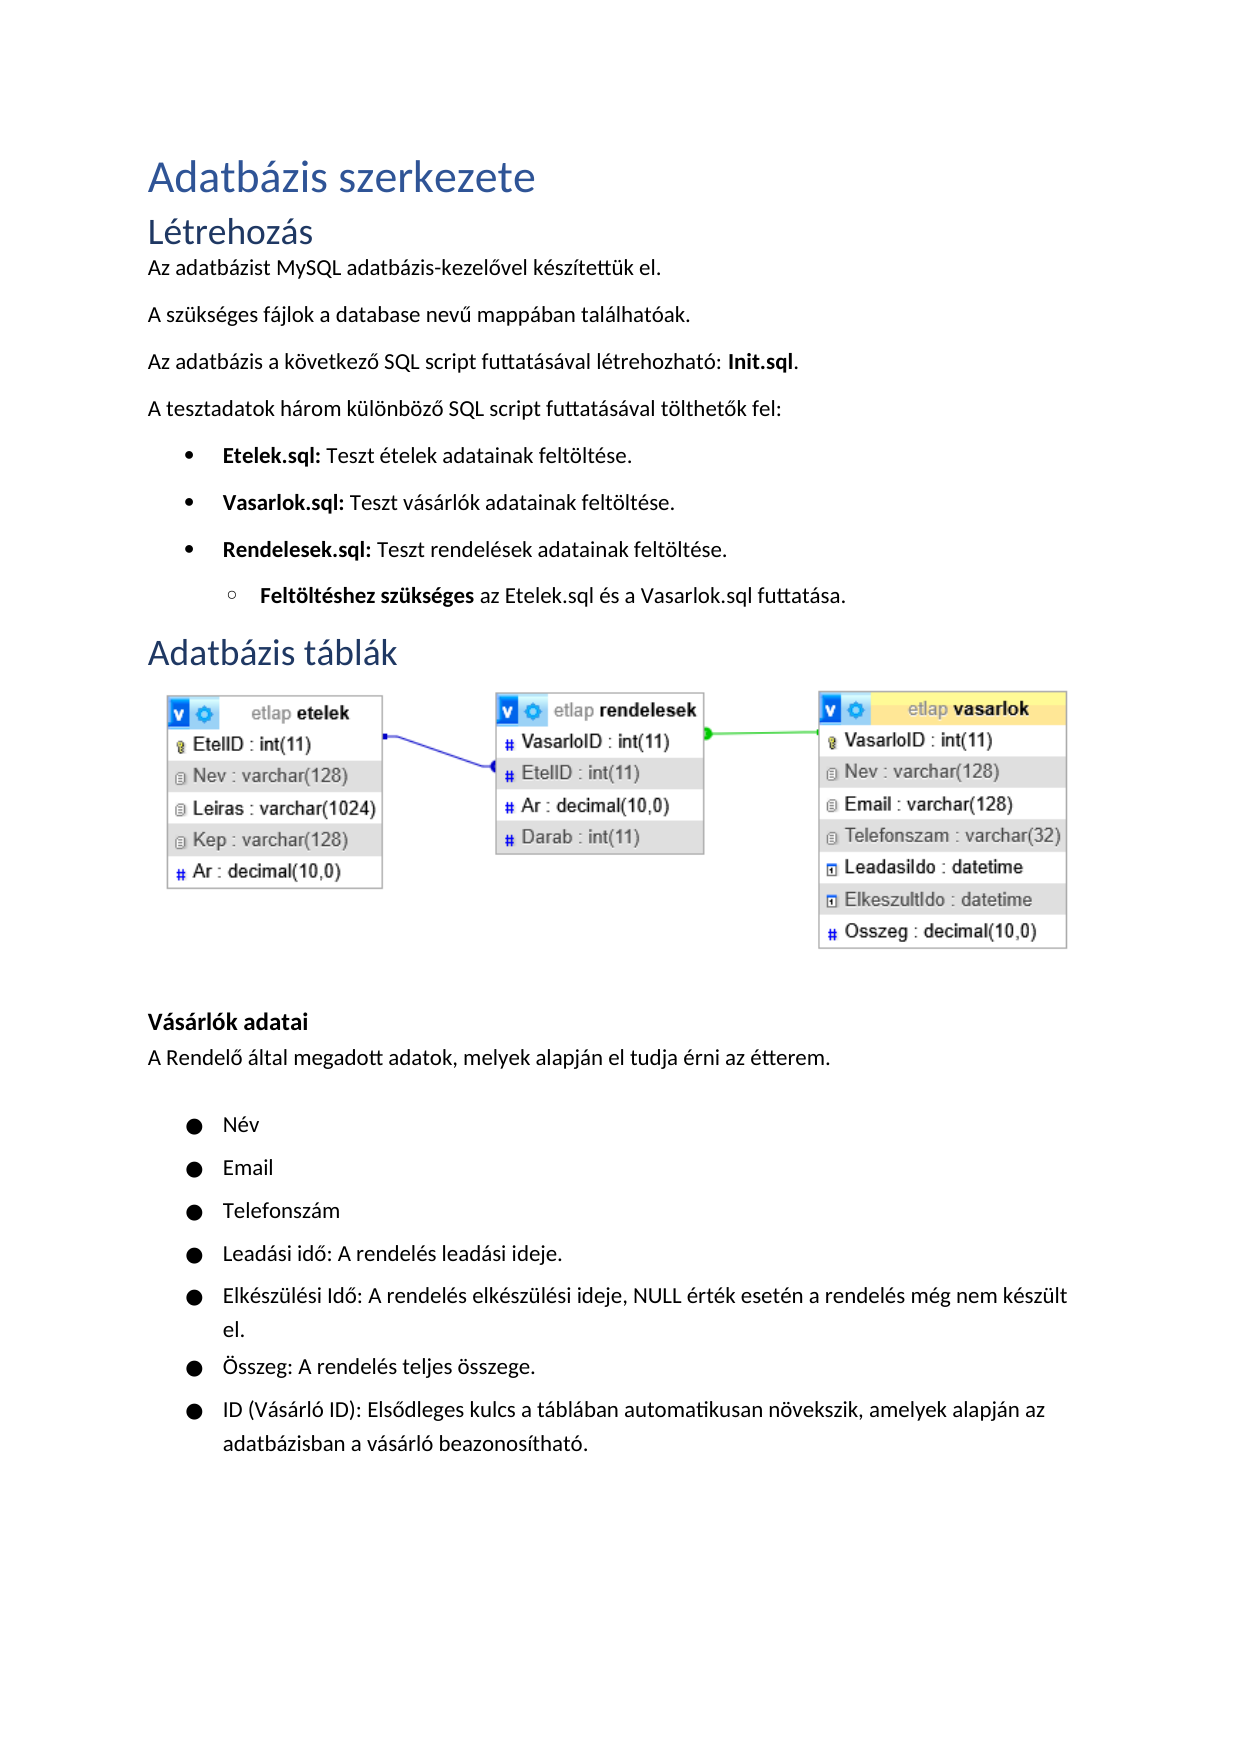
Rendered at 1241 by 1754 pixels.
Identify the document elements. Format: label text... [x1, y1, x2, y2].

text A szükséges fájlok a database nevű mappában találhatóak. [148, 300, 1093, 328]
list Vasarlok.sql: Teszt vásárlók adatainak feltöltése. [185, 488, 1093, 516]
list Feltöltéshez szükséges az Etelek.sql és a Vasarlok.sql futtatása. [223, 582, 1093, 610]
list Összeg: A rendelés teljes összege. [185, 1344, 1093, 1386]
subtitle Létrehozás [148, 208, 1093, 253]
subtitle Vásárlók adatai [148, 1006, 1093, 1036]
list Etelek.sql: Teszt ételek adatainak feltöltése. [185, 441, 1093, 469]
list Név [185, 1102, 1093, 1145]
list ID (Vásárló ID): Elsődleges kulcs a táblában automatikusan növekszik, amelyek alapján az adatbázisban a vásárló beazonosítható. [185, 1386, 1093, 1457]
list Elkészülési Idő: A rendelés elkészülési ideje, NULL érték esetén a rendelés még nem készült el. [185, 1273, 1093, 1344]
list Email [185, 1145, 1093, 1187]
picture [147, 674, 1093, 979]
text A tesztadatok három különböző SQL script futtatásával tölthetők fel: [148, 394, 1093, 422]
subtitle Adatbázis szerkezete [148, 148, 1093, 203]
text A Rendelő által megadott adatok, melyek alapján el tudja érni az étterem. [148, 1043, 1093, 1071]
text Az adatbázis a következő SQL script futtatásával létrehozható: Init.sql. [148, 347, 1093, 375]
list Leadási idő: A rendelés leadási ideje. [185, 1230, 1093, 1273]
list Rendelesek.sql: Teszt rendelések adatainak feltöltése. [185, 535, 1093, 563]
list Telefonszám [185, 1187, 1093, 1230]
subtitle Adatbázis táblák [148, 628, 1093, 674]
text Az adatbázist MySQL adatbázis-kezelővel készítettük el. [148, 253, 1093, 282]
